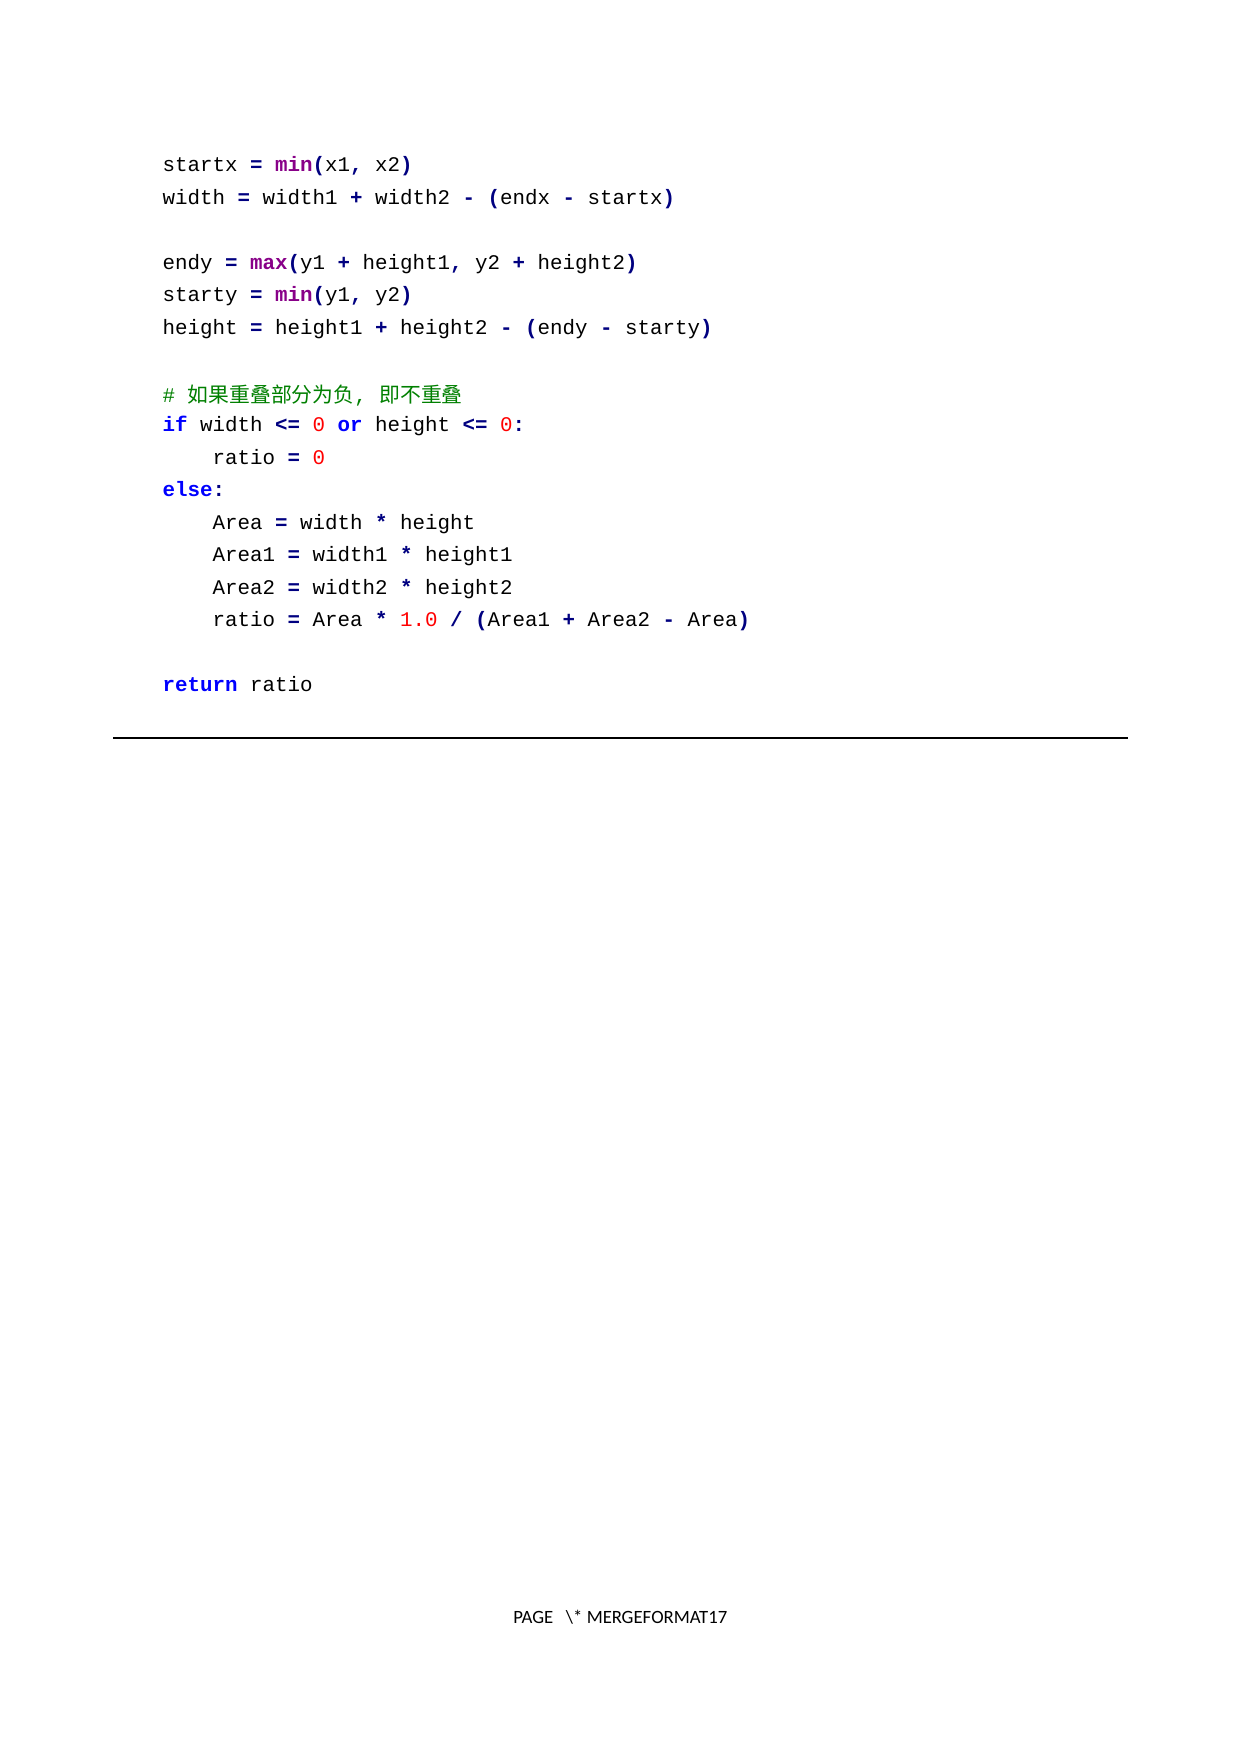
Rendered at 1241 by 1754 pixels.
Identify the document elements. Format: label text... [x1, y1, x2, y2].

text # 如果重叠部分为负, 即不重叠 [112, 377, 1128, 410]
text Area = width * height [112, 507, 1128, 540]
text endy = max(y1 + height1, y2 + height2) [112, 247, 1128, 280]
text ratio = Area * 1.0 / (Area1 + Area2 - Area) [112, 605, 1128, 637]
text Area1 = width1 * height1 [112, 540, 1128, 572]
text else: [112, 475, 1128, 507]
text Area2 = width2 * height2 [112, 572, 1128, 605]
text return ratio [112, 670, 1128, 702]
text height = height1 + height2 - (endy - starty) [112, 312, 1128, 345]
text startx = min(x1, x2) [112, 150, 1128, 182]
text width = width1 + width2 - (endx - startx) [112, 182, 1128, 215]
text ratio = 0 [112, 442, 1128, 475]
text starty = min(y1, y2) [112, 280, 1128, 312]
text if width <= 0 or height <= 0: [112, 410, 1128, 442]
